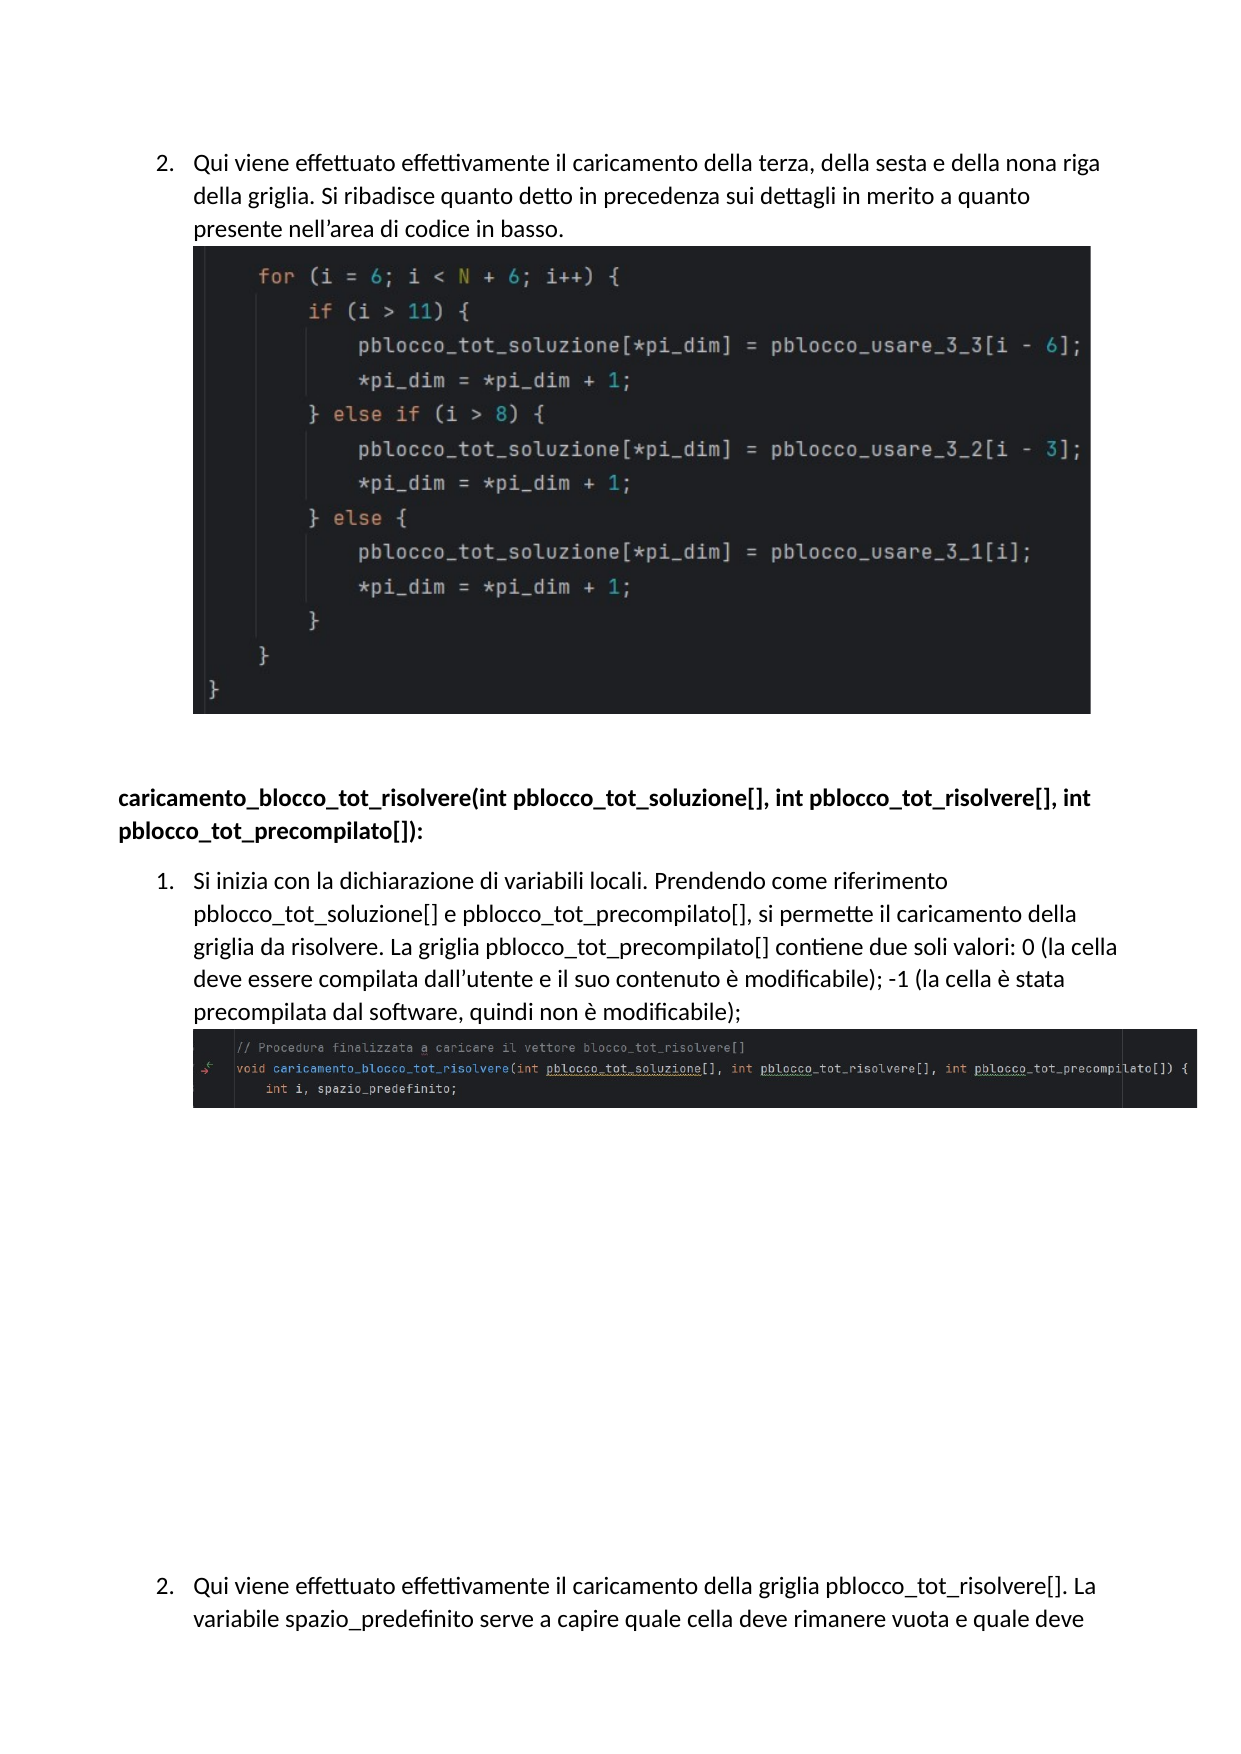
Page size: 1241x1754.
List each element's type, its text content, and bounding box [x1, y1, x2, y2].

list Qui viene effettuato effettivamente il caricamento della terza, della sesta e della nona riga della griglia. Si ribadisce quanto detto in precedenza sui dettagli in merito a quanto presente nell’area di codice in basso. [156, 148, 1122, 244]
picture [193, 246, 1091, 714]
text caricamento_blocco_tot_risolvere(int pblocco_tot_soluzione[], int pblocco_tot_risolvere[], int pblocco_tot_precompilato[]): [118, 782, 1122, 846]
picture [193, 1029, 1198, 1108]
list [156, 1570, 1122, 1634]
